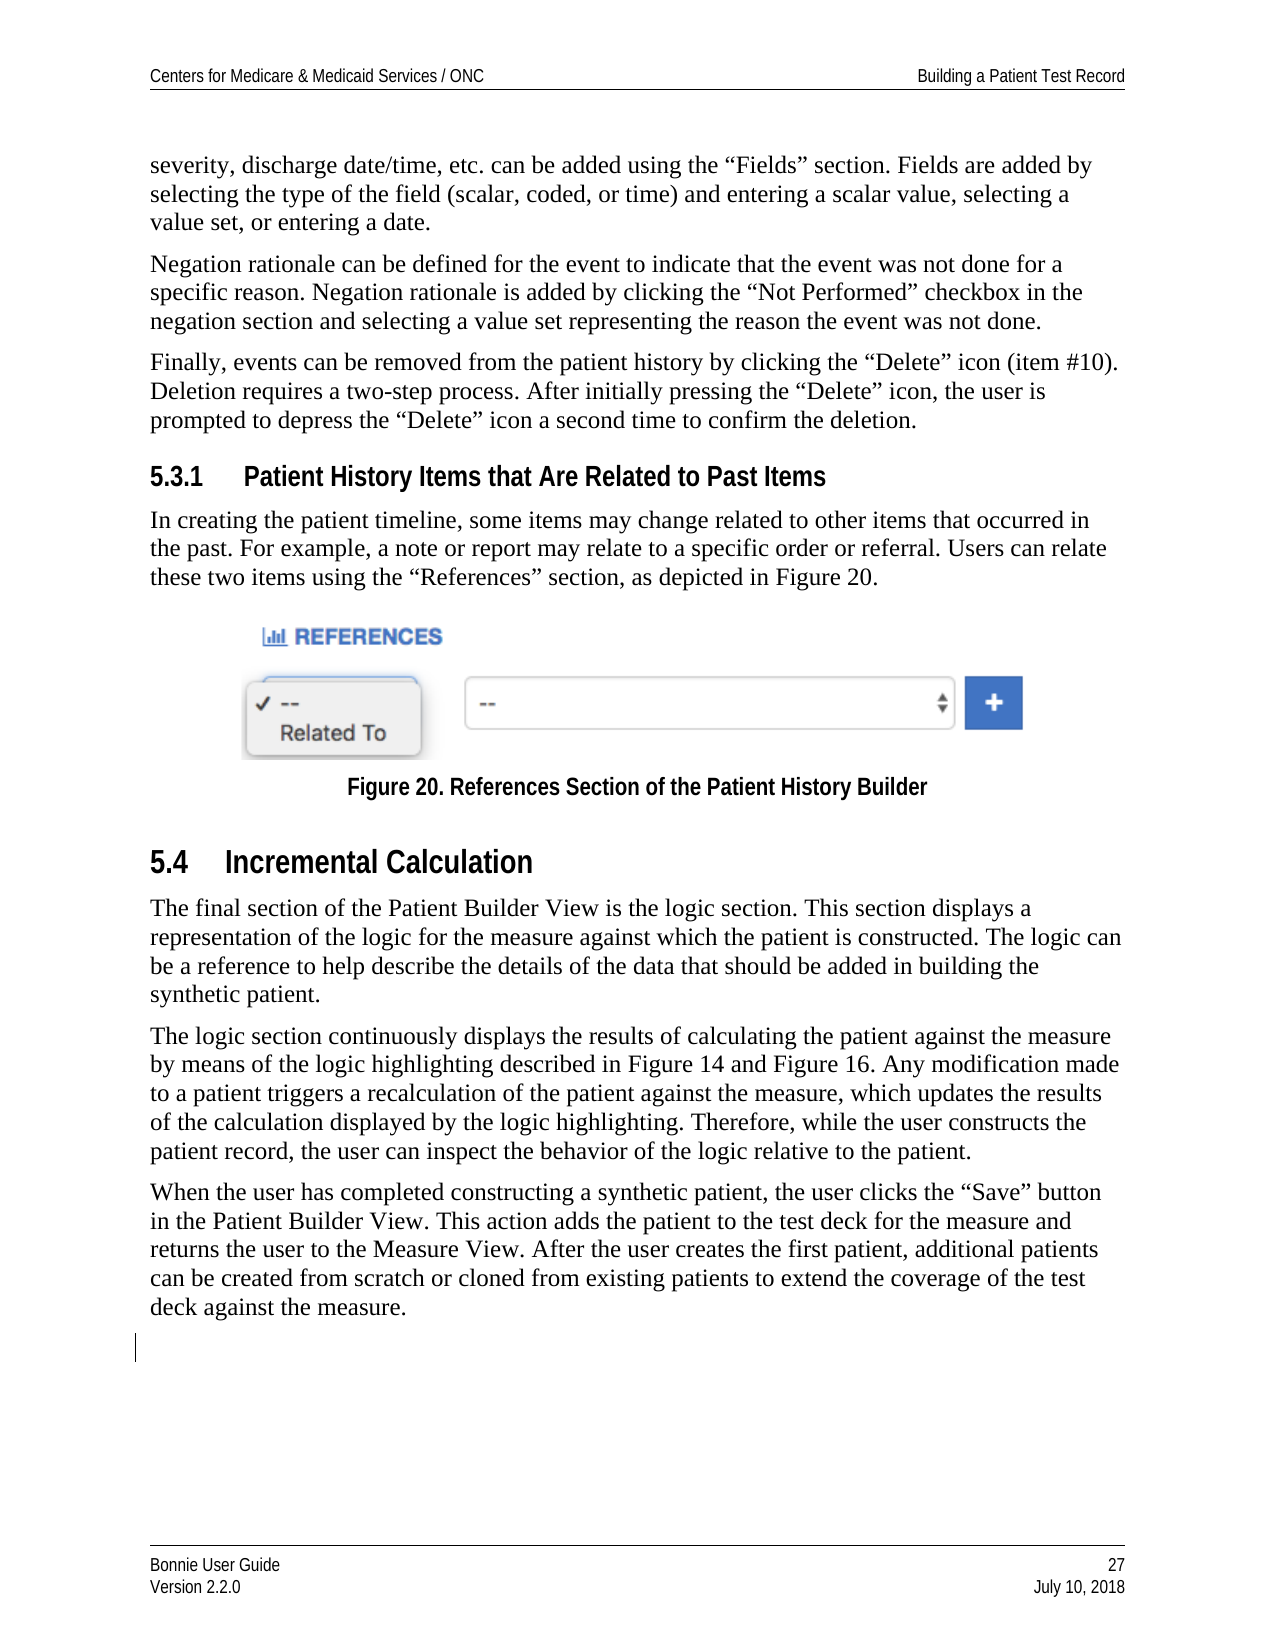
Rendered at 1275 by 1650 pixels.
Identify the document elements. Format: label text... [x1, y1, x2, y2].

text Finally, events can be removed from the patient history by clicking the “Delete” icon (item #10). Deletion requires a two-step process. After initially pressing the “Delete” icon, the user is prompted to depress the “Delete” icon a second time to confirm the deletion. [150, 347, 1125, 434]
text When the user has completed constructing a synthetic patient, the user clicks the “Save” button in the Patient Builder View. This action adds the patient to the test deck for the measure and returns the user to the Measure View. After the user creates the first patient, additional patients can be created from scratch or cloned from existing patients to extend the coverage of the test deck against the measure. [150, 1177, 1125, 1321]
text Figure . References Section of the Patient History Builder [150, 772, 1125, 801]
subtitle Incremental Calculation [150, 842, 1125, 881]
text Negation rationale can be defined for the event to indicate that the event was not done for a specific reason. Negation rationale is added by clicking the “Not Performed” checkbox in the negation section and selecting a value set representing the reason the event was not done. [150, 249, 1125, 335]
picture [241, 616, 1034, 760]
subtitle Patient History Items that Are Related to Past Items [150, 459, 1125, 492]
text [150, 150, 1125, 236]
text The final section of the Patient Builder View is the logic section. This section displays a representation of the logic for the measure against which the patient is constructed. The logic can be a reference to help describe the details of the data that should be added in building the synthetic patient. [150, 893, 1125, 1008]
